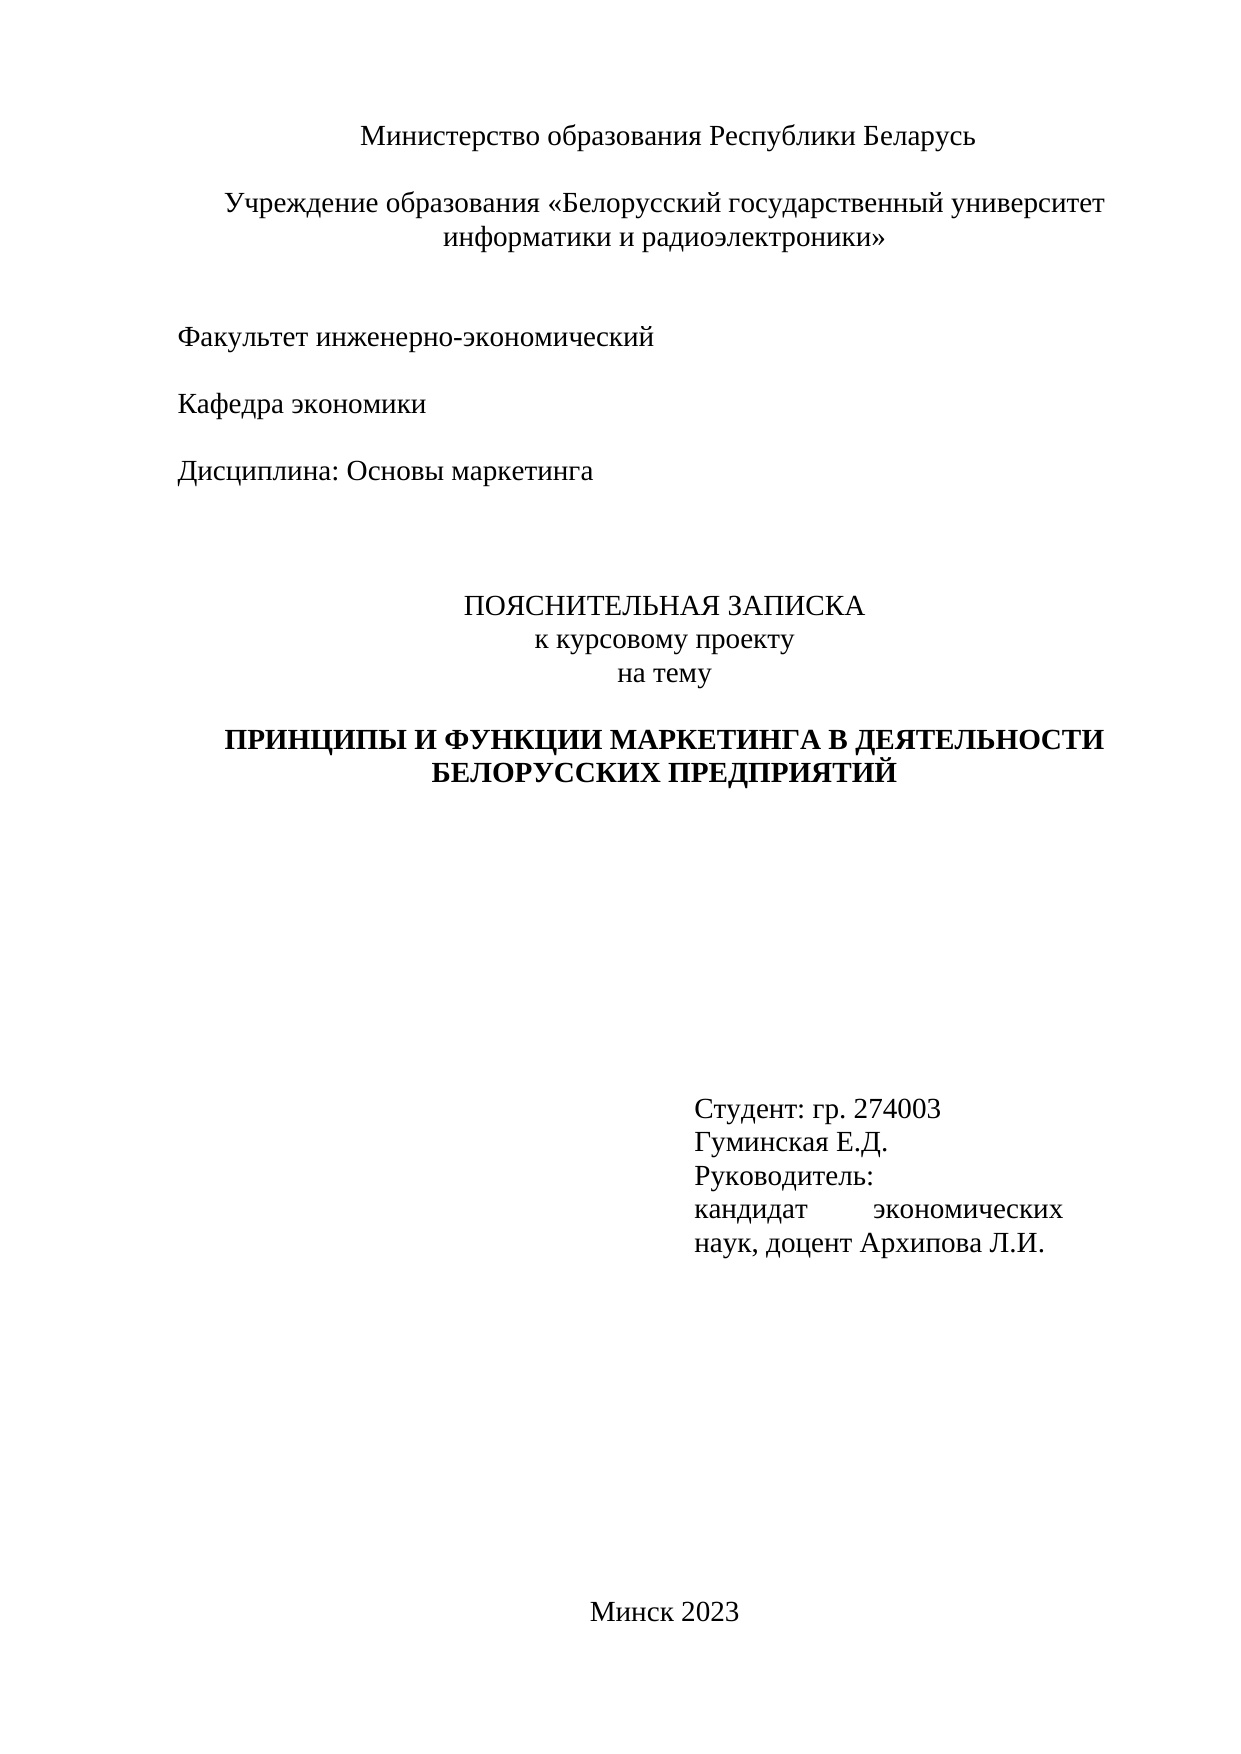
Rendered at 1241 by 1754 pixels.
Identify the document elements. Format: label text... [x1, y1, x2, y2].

text информатики и радиоэлектроники» [177, 219, 1152, 252]
text ПРИНЦИПЫ И ФУНКЦИИ МАРКЕТИНГА В ДЕЯТЕЛЬНОСТИ БЕЛОРУССКИХ ПРЕДПРИЯТИЙ [177, 722, 1152, 789]
text Гуминская Е.Д. [694, 1124, 1152, 1158]
text Министерство образования Республики Беларусь [177, 118, 1152, 152]
text Факультет инженерно-экономический [177, 319, 1152, 353]
text Руководитель: [694, 1158, 1063, 1191]
text Дисциплина: Основы маркетинга [177, 453, 1152, 487]
text Учреждение образования «Белорусский государственный университет [177, 185, 1152, 219]
text на тему [177, 655, 1152, 688]
text кандидат экономических наук, доцент Архипова Л.И. [694, 1191, 1063, 1258]
text ПОЯСНИТЕЛЬНАЯ ЗАПИСКА [177, 588, 1152, 621]
text Минск 2023 [177, 1594, 1152, 1627]
text Кафедра экономики [177, 386, 1152, 420]
text Студент: гр. 274003 [694, 1091, 1152, 1124]
text к курсовому проекту [177, 621, 1152, 655]
